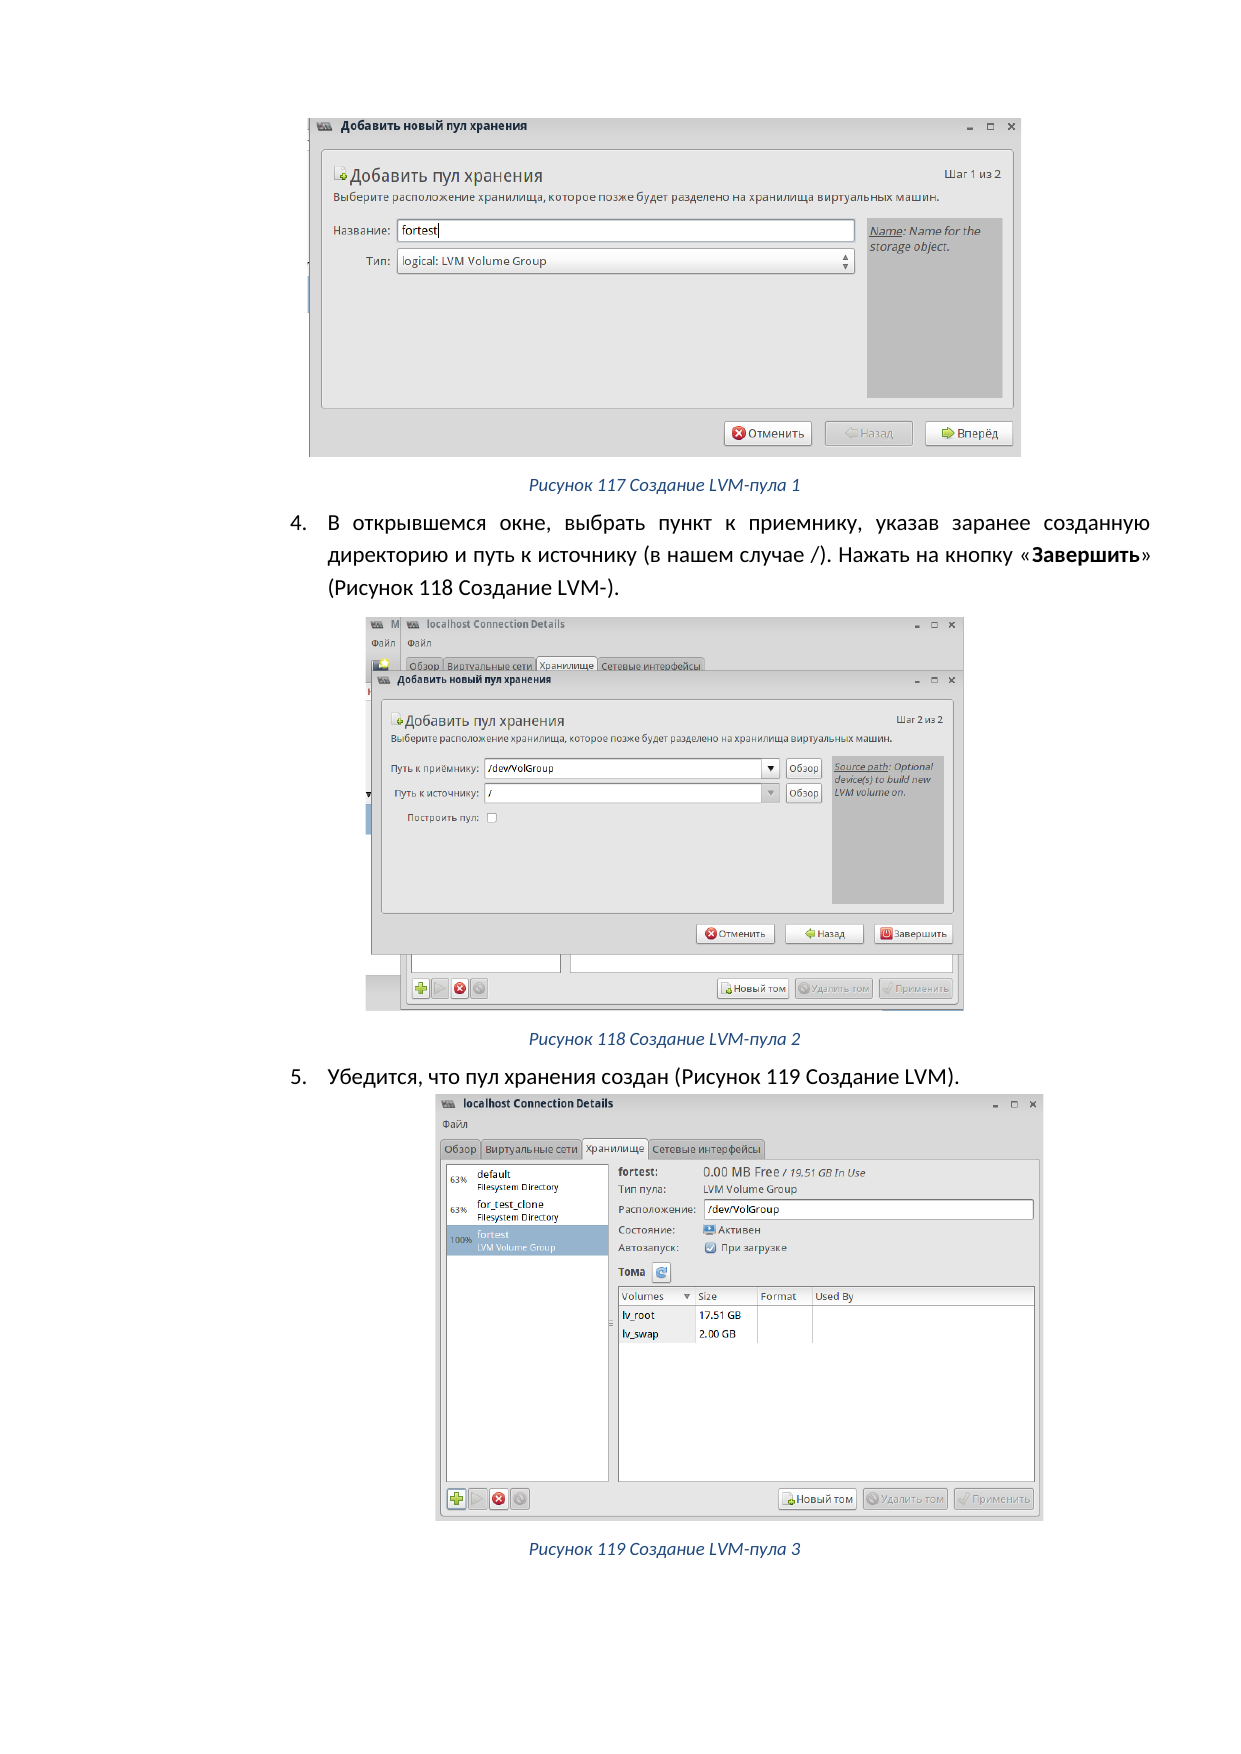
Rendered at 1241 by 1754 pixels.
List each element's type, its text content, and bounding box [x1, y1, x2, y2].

picture [435, 1094, 1044, 1521]
picture [365, 617, 964, 1011]
list В открывшемся окне, выбрать пункт к приемнику, указав заранее созданную директорию и путь к источнику (в нашем случае /). Нажать на кнопку «Завершить» (Рисунок 118 Создание LVM-пула 2). [290, 508, 1152, 601]
list Убедится, что пул хранения создан (Рисунок 119 Создание LVM-пула 3). [290, 1062, 1152, 1090]
text Рисунок 119 Создание LVM-пула 3 [177, 1538, 1152, 1561]
text Рисунок 117 Создание LVM-пула 1 [177, 473, 1152, 496]
text Рисунок 118 Создание LVM-пула 2 [177, 1027, 1152, 1050]
picture [307, 118, 1022, 457]
